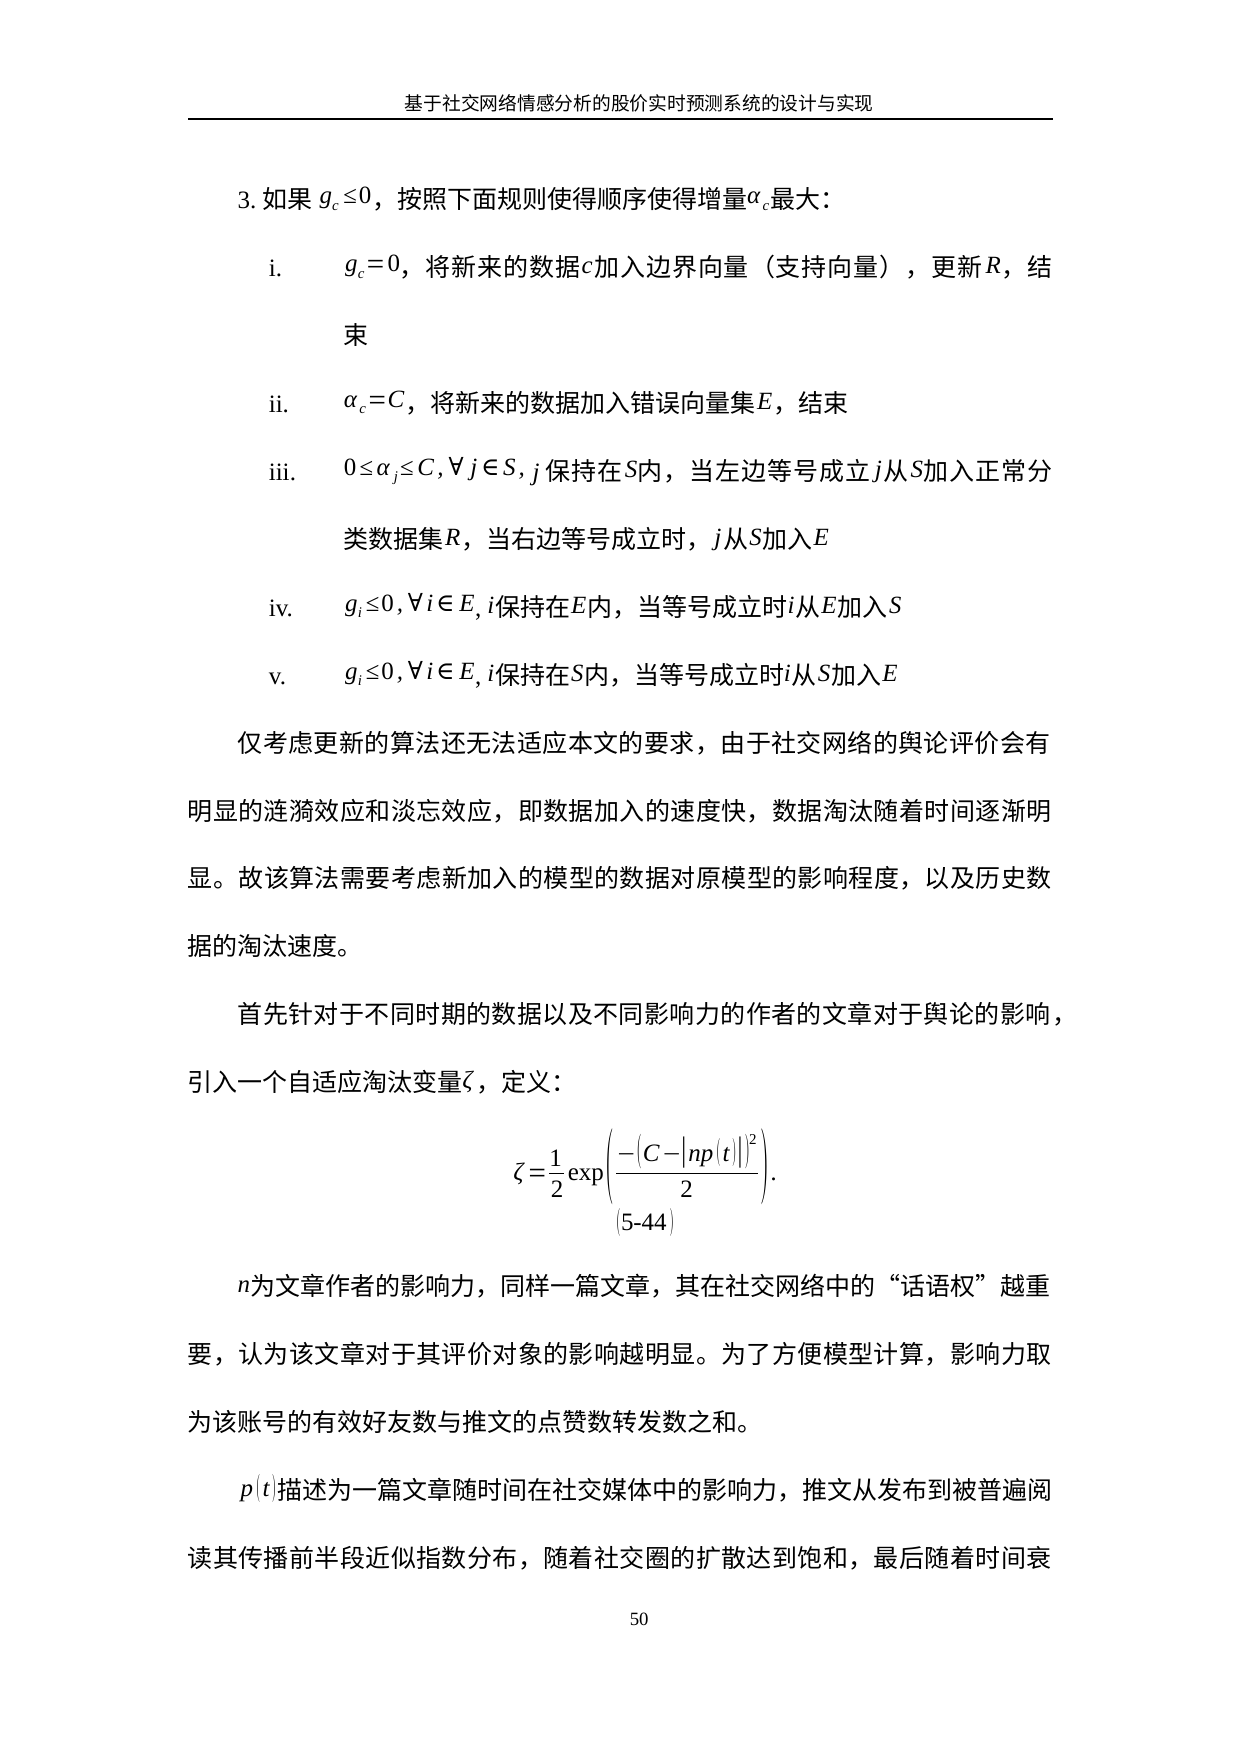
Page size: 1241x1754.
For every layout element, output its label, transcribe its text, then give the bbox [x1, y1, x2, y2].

text 3. 如果 ，按照下面规则使得顺序使得增量最大： [187, 164, 1053, 232]
text 首先针对于不同时期的数据以及不同影响力的作者的文章对于舆论的影响，引入一个自适应淘汰变量，定义： [187, 979, 1053, 1115]
text 仅考虑更新的算法还无法适应本文的要求，由于社交网络的舆论评价会有明显的涟漪效应和淡忘效应，即数据加入的速度快，数据淘汰随着时间逐渐明显。故该算法需要考虑新加入的模型的数据对原模型的影响程度，以及历史数据的淘汰速度。 [187, 707, 1053, 979]
list ，将新来的数据加入边界向量（支持向量），更新，结束 [269, 232, 1053, 368]
list ，将新来的数据加入错误向量集，结束 [269, 368, 1053, 436]
list , 保持在内，当等号成立时从加入 [269, 639, 1053, 707]
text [187, 1454, 1053, 1590]
list j保持在内，当左边等号成立从加入正常分类数据集，当右边等号成立时，从加入 [269, 436, 1053, 571]
list , 保持在内，当等号成立时从加入 [269, 571, 1053, 639]
text 为文章作者的影响力，同样一篇文章，其在社交网络中的“话语权”越重要，认为该文章对于其评价对象的影响越明显。为了方便模型计算，影响力取为该账号的有效好友数与推文的点赞数转发数之和。 [187, 1251, 1053, 1454]
